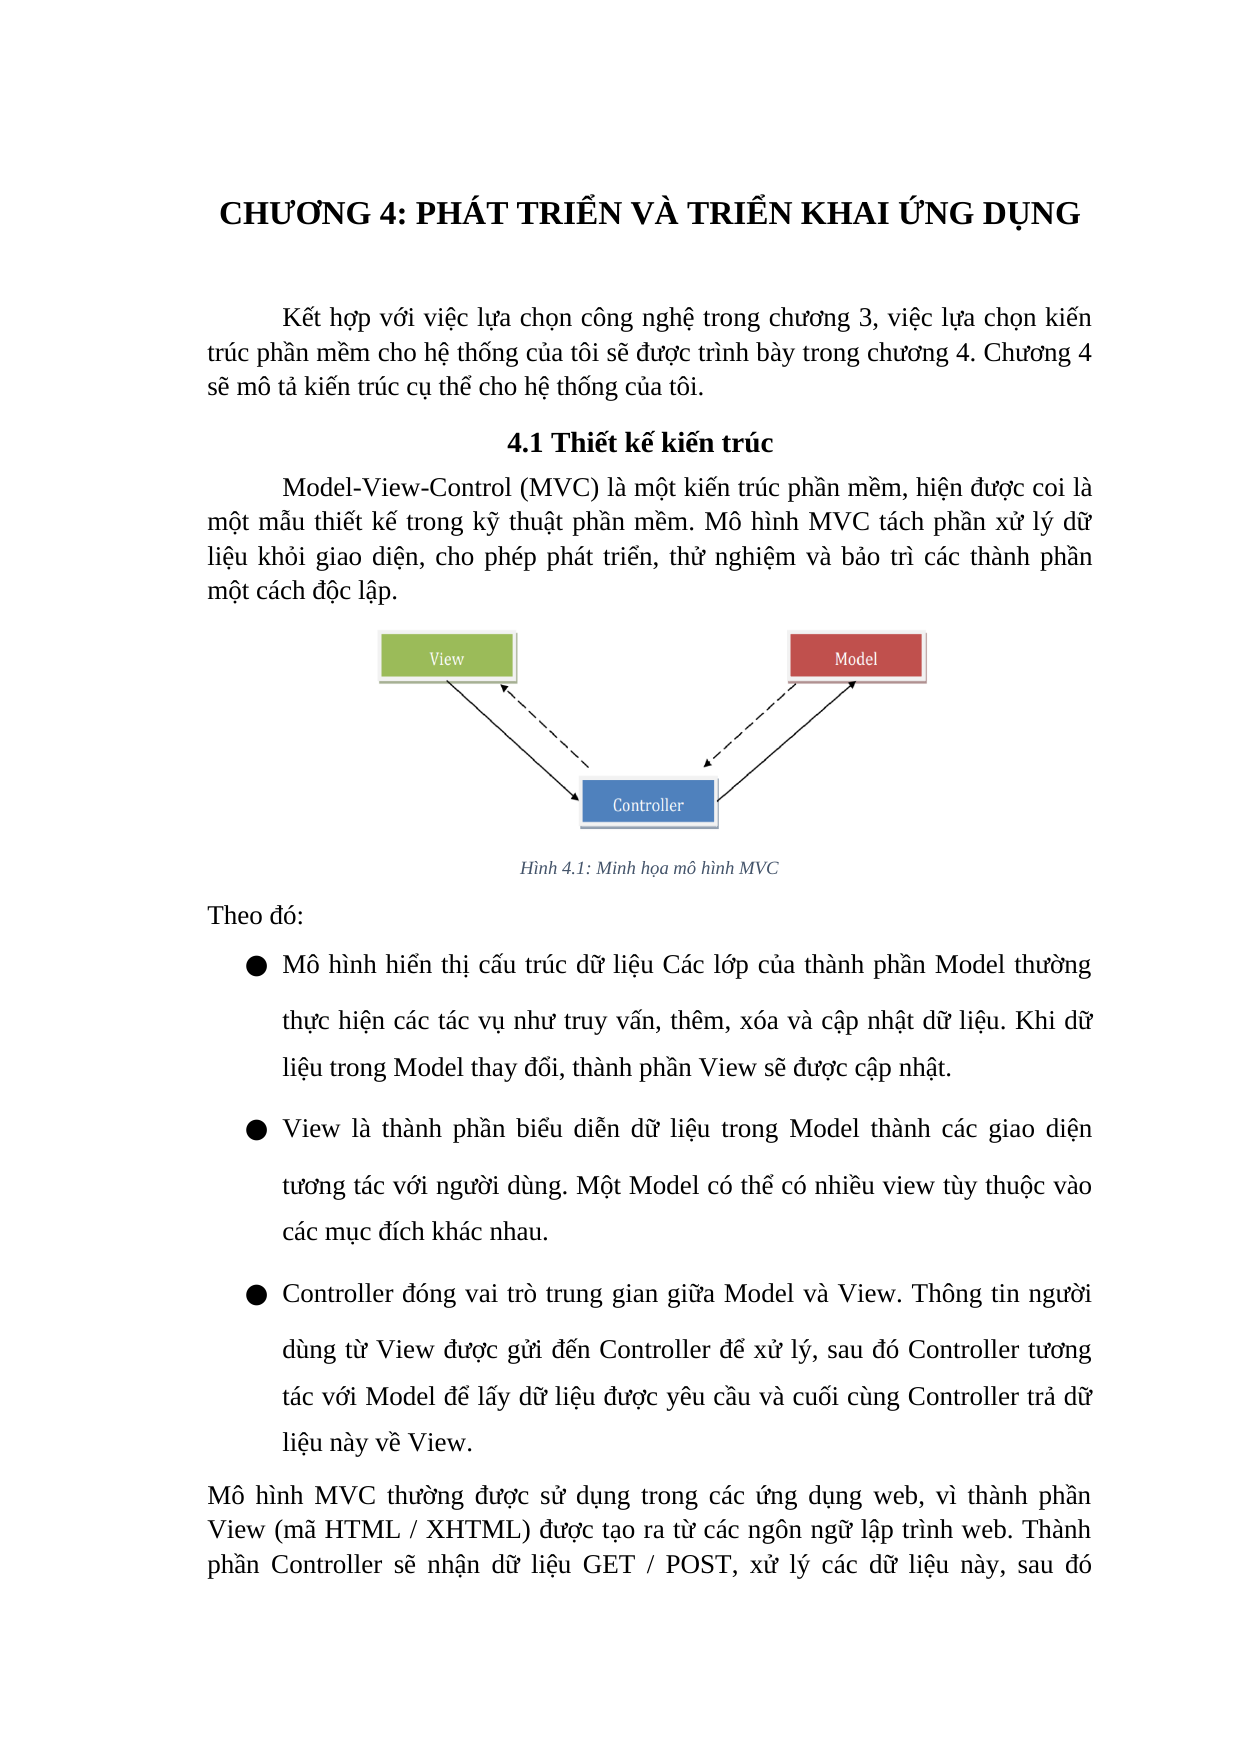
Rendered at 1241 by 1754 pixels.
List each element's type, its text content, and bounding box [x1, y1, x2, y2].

subtitle 4.1 Thiết kế kiến trúc [357, 425, 1093, 458]
list View là thành phần biểu diễn dữ liệu trong Model thành các giao diện tương tác với người dùng. Một Model có thể có nhiều view tùy thuộc vào các mục đích khác nhau. [244, 1098, 1093, 1247]
text Theo đó: [207, 899, 1093, 930]
list Mô hình hiển thị cấu trúc dữ liệu Các lớp của thành phần Model thường thực hiện các tác vụ như truy vấn, thêm, xóa và cập nhật dữ liệu. Khi dữ liệu trong Model thay đổi, thành phần View sẽ được cập nhật. [244, 933, 1093, 1082]
subtitle CHƯƠNG 4: PHÁT TRIỂN VÀ TRIỂN KHAI ỨNG DỤNG [207, 193, 1093, 231]
text Model-View-Control (MVC) là một kiến trúc phần mềm, hiện được coi là một mẫu thiết kế trong kỹ thuật phần mềm. Mô hình MVC tách phần xử lý dữ liệu khỏi giao diện, cho phép phát triển, thử nghiệm và bảo trì các thành phần một cách độc lập. [207, 471, 1093, 605]
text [207, 1479, 1093, 1579]
text Hình 4.1: Minh họa mô hình MVC [207, 857, 1093, 878]
list Controller đóng vai trò trung gian giữa Model và View. Thông tin người dùng từ View được gửi đến Controller để xử lý, sau đó Controller tương tác với Model để lấy dữ liệu được yêu cầu và cuối cùng Controller trả dữ liệu này về View. [244, 1262, 1093, 1458]
text Kết hợp với việc lựa chọn công nghệ trong chương 3, việc lựa chọn kiến trúc phần mềm cho hệ thống của tôi sẽ được trình bày trong chương 4. Chương 4 sẽ mô tả kiến trúc cụ thể cho hệ thống của tôi. [207, 302, 1093, 401]
picture [364, 614, 937, 854]
